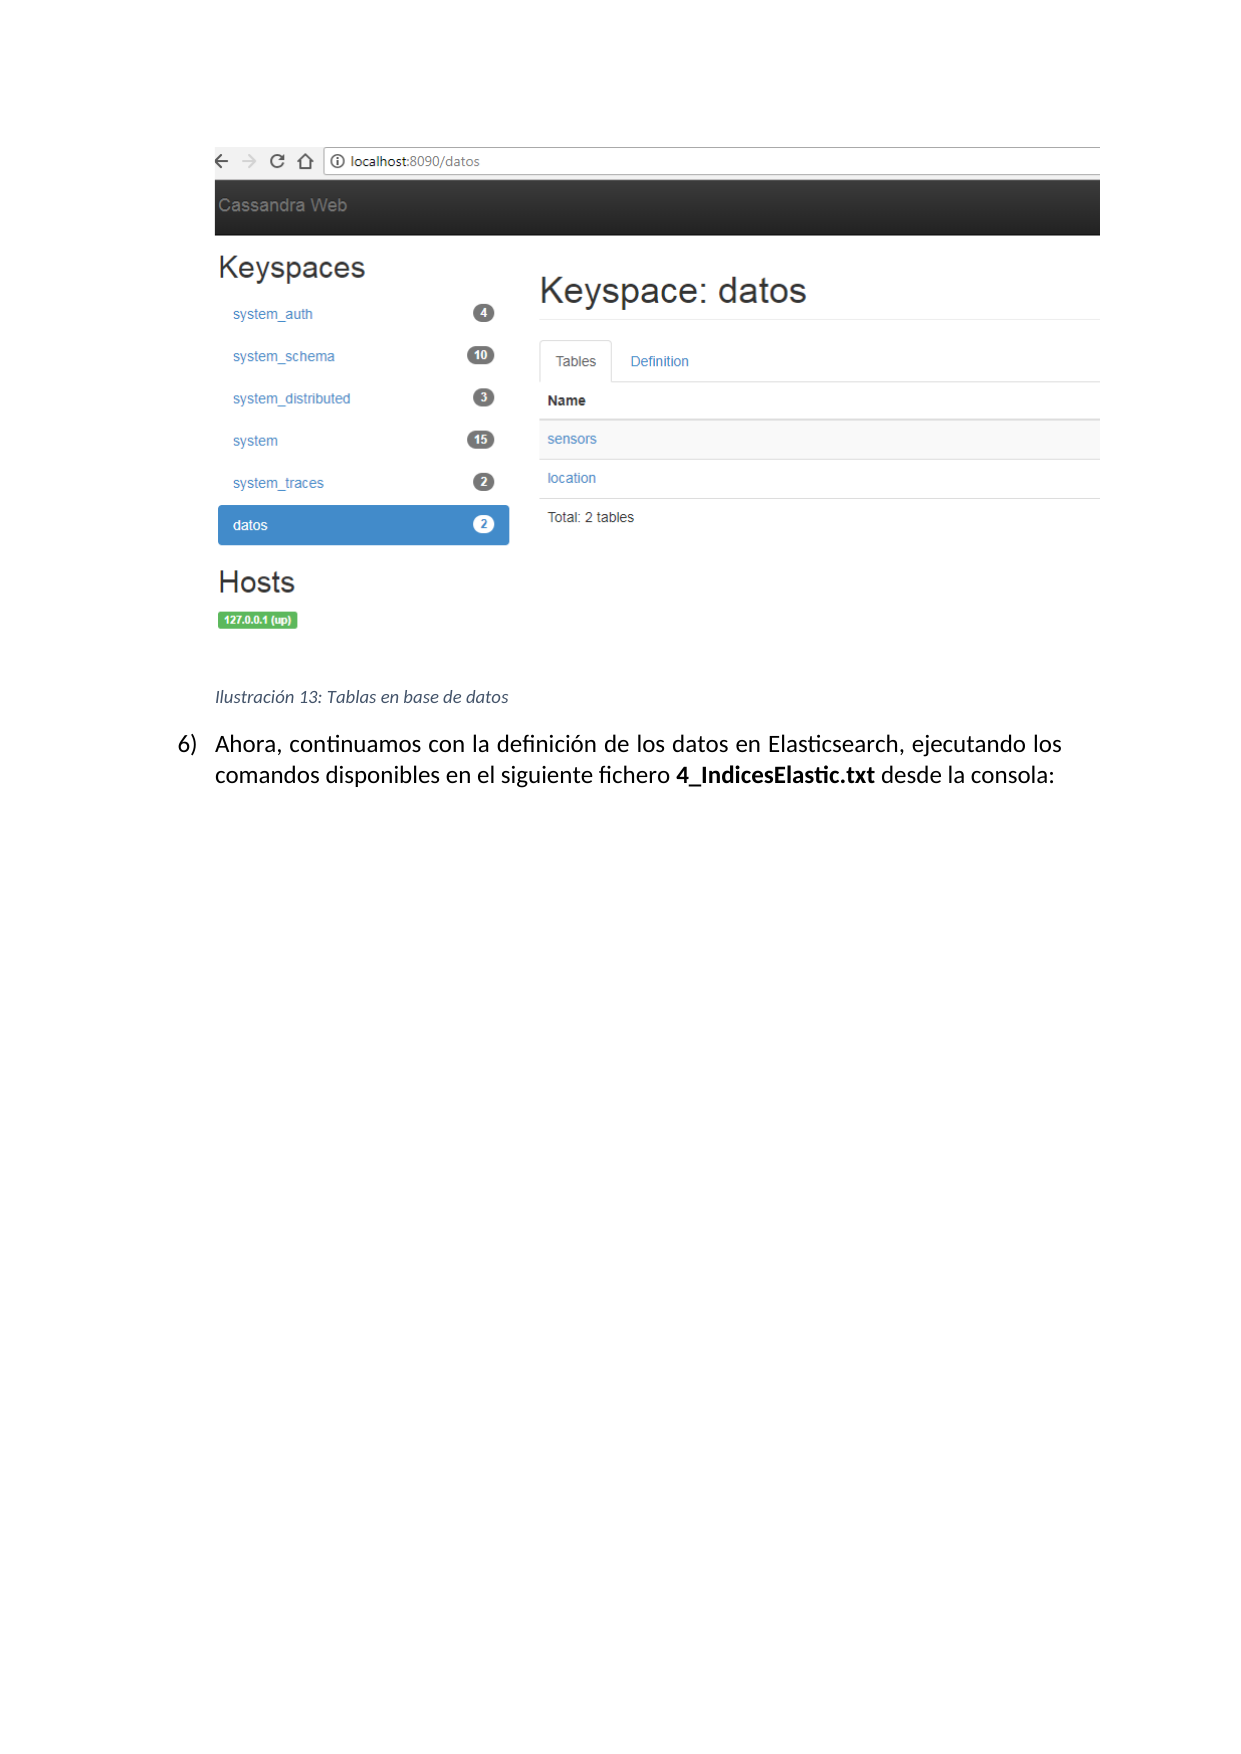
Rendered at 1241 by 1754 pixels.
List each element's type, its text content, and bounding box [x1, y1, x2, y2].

list Ahora, continuamos con la definición de los datos en Elasticsearch, ejecutando los comandos disponibles en el siguiente fichero 4_IndicesElastic.txt desde la consola: [177, 729, 1063, 790]
picture [214, 147, 1100, 677]
text Ilustración 13: Tablas en base de datos [215, 685, 1063, 708]
